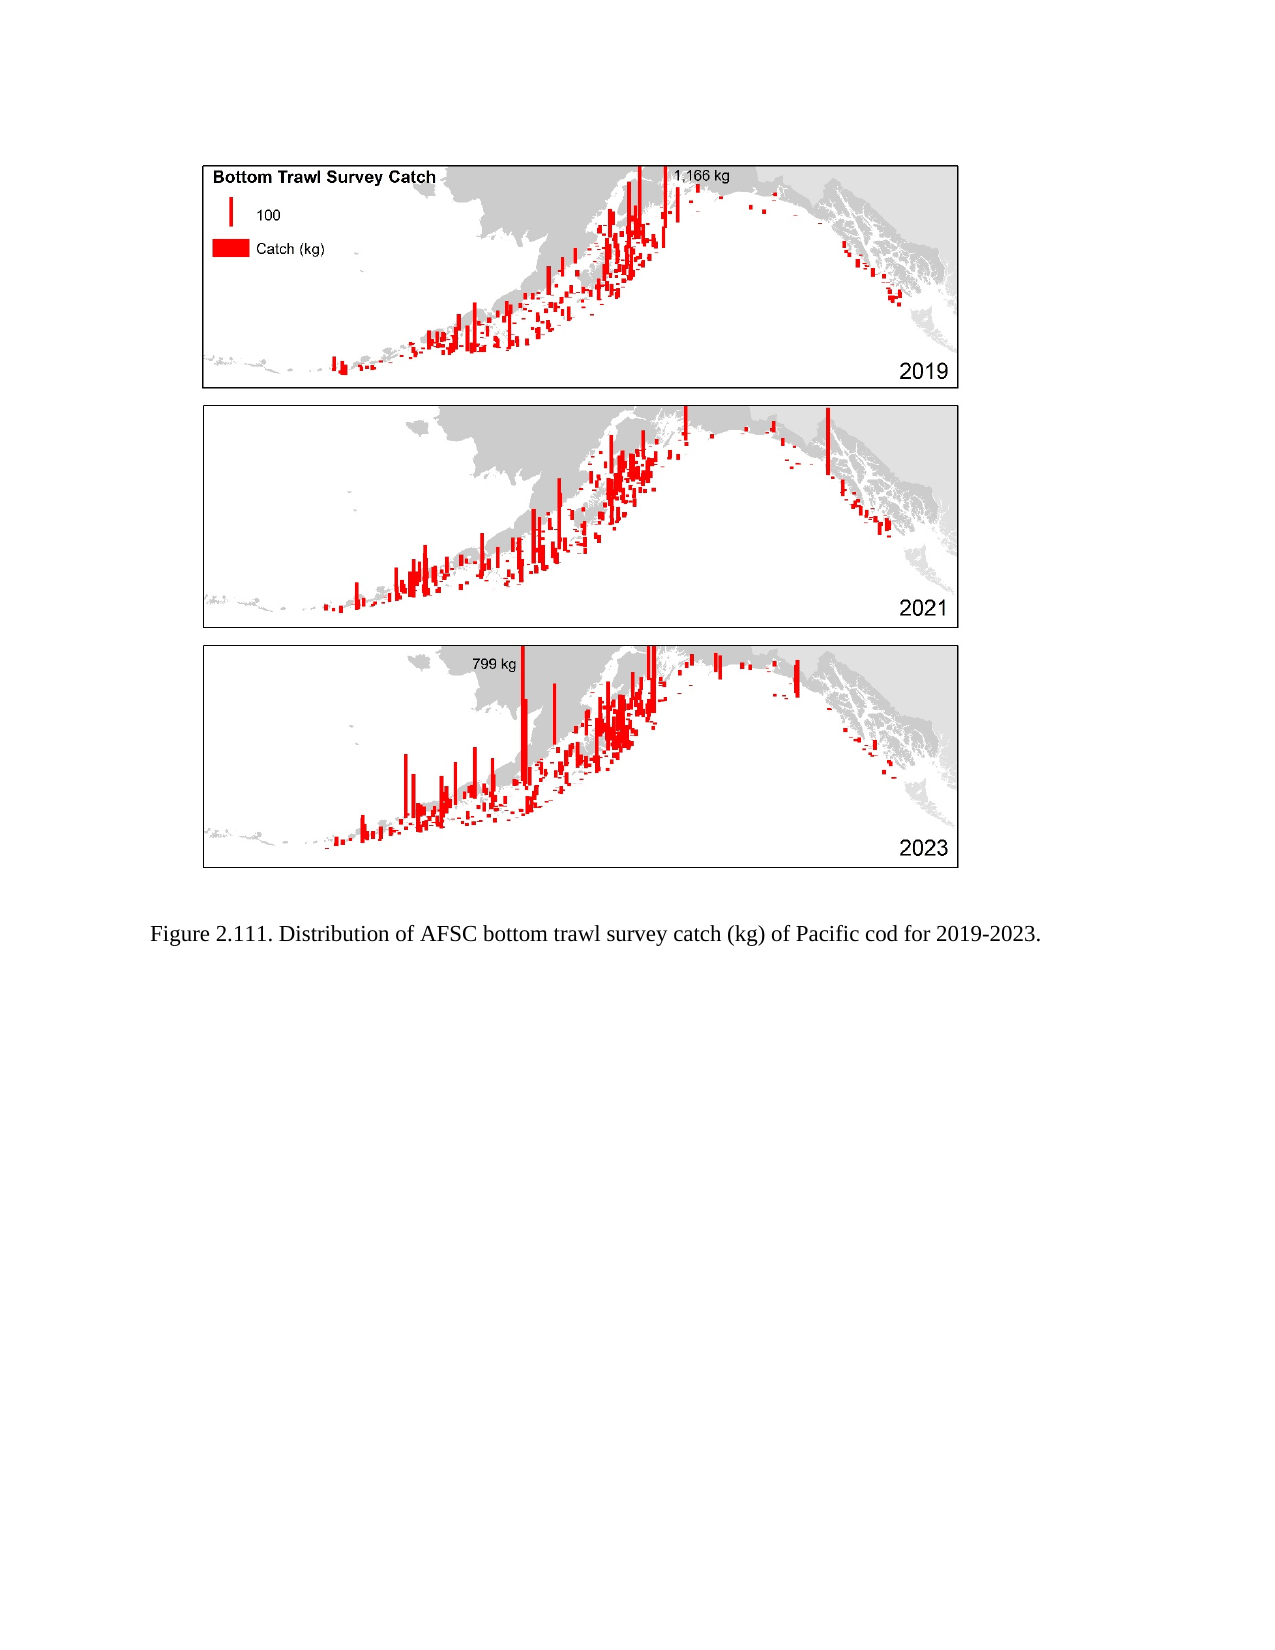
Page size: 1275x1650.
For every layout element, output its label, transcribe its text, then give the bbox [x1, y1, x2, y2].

subtitle Figure 2.11. Distribution of AFSC bottom trawl survey catch (kg) of Pacific cod for 2019-2023. [150, 920, 1125, 946]
picture [150, 150, 1125, 904]
